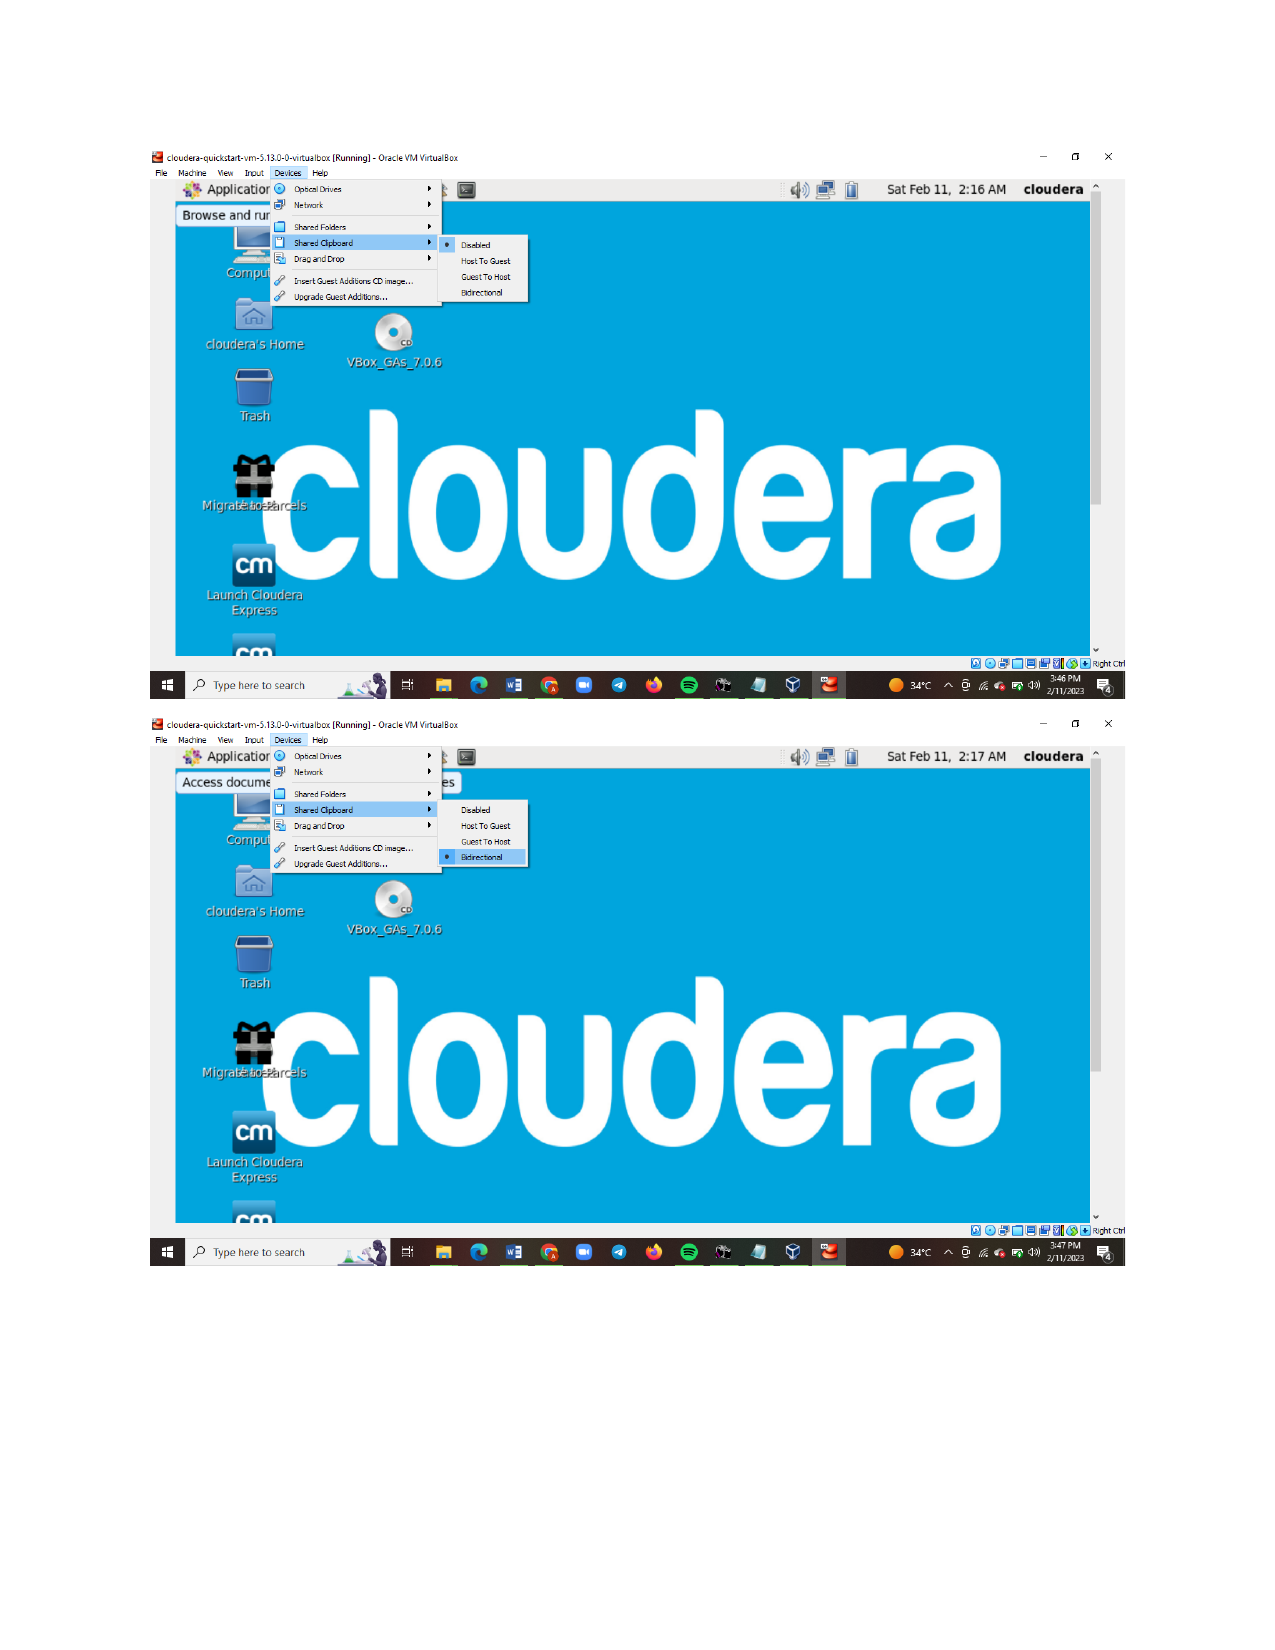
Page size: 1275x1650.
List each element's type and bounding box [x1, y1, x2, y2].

picture [150, 717, 1125, 1266]
picture [150, 150, 1125, 699]
